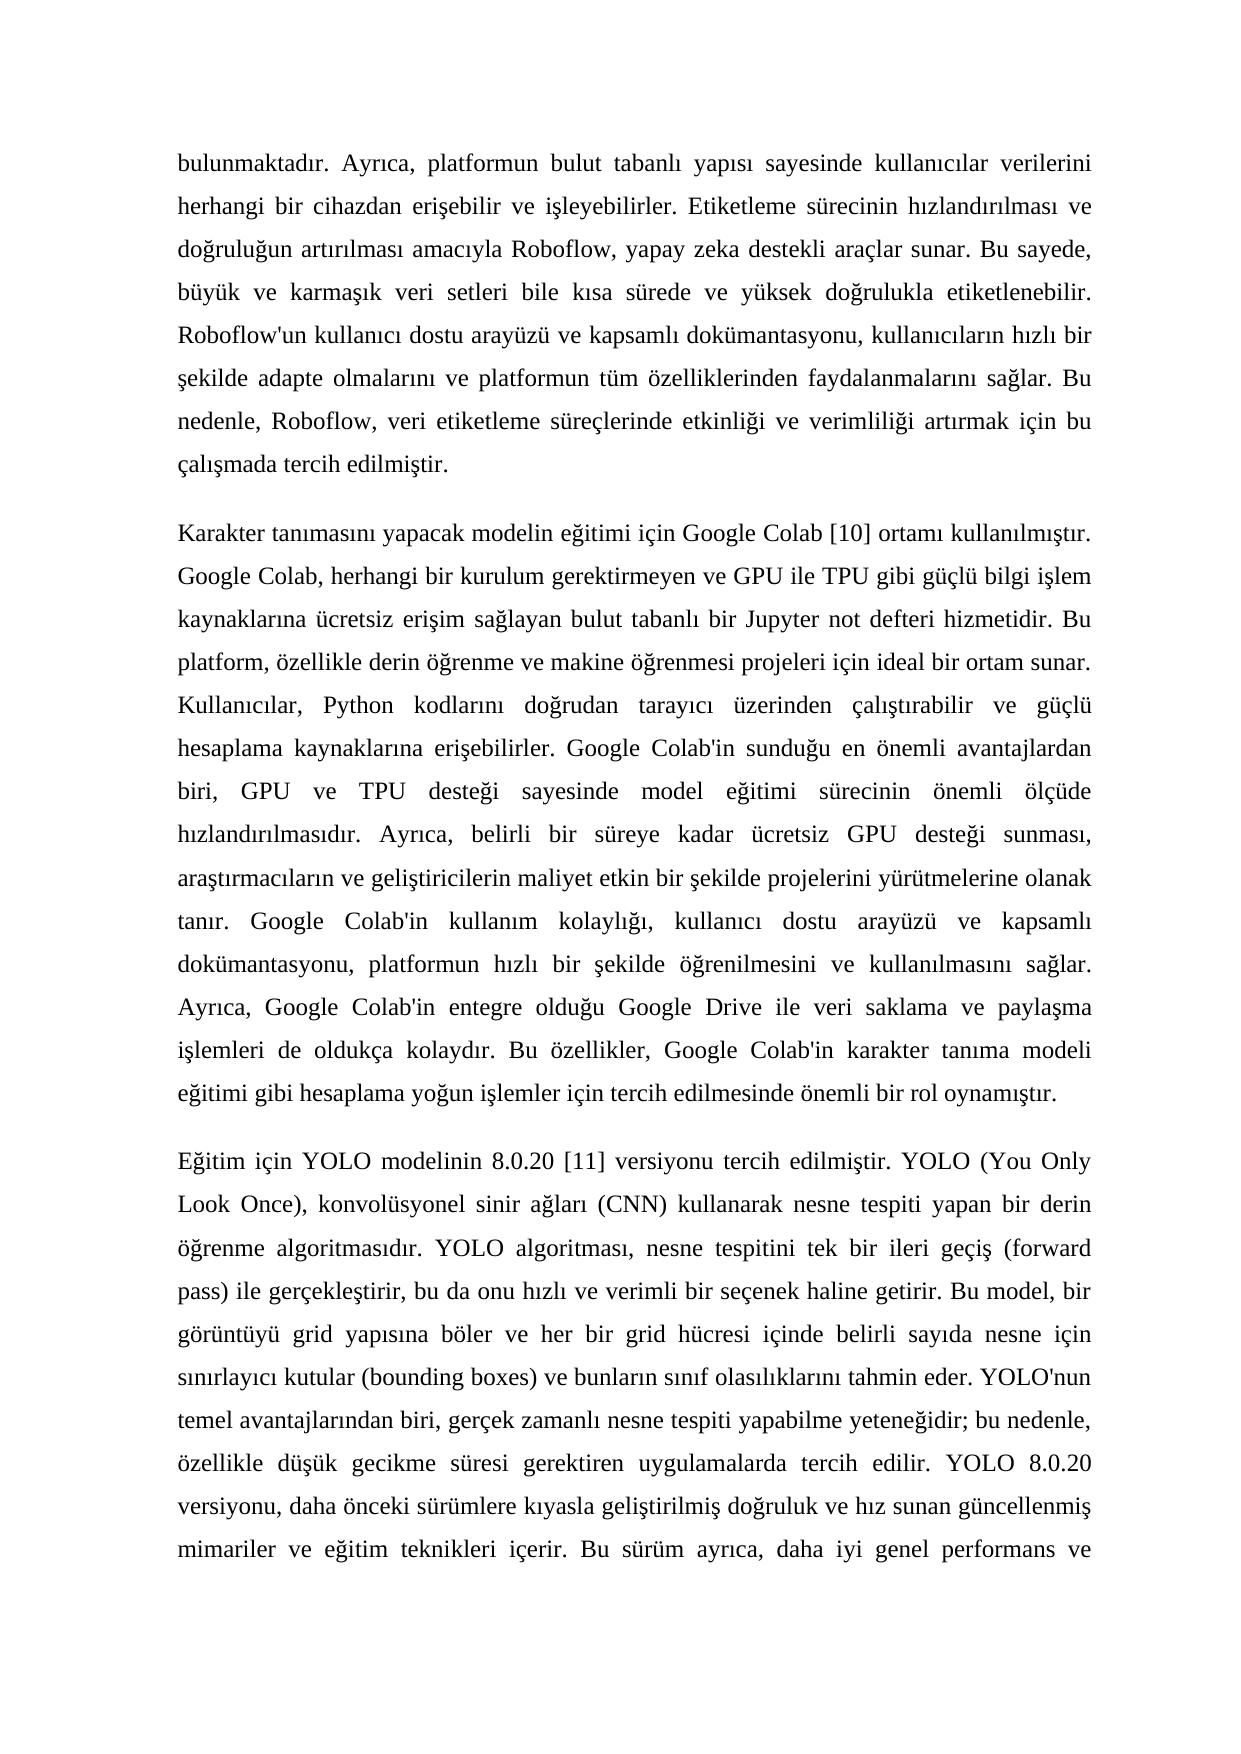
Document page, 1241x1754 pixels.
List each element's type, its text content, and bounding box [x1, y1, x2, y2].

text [177, 1146, 1092, 1563]
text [177, 148, 1092, 478]
text Karakter tanımasını yapacak modelin eğitimi için Google Colab [10] ortamı kullanılmıştır. Google Colab, herhangi bir kurulum gerektirmeyen ve GPU ile TPU gibi güçlü bilgi işlem kaynaklarına ücretsiz erişim sağlayan bulut tabanlı bir Jupyter not defteri hizmetidir. Bu platform, özellikle derin öğrenme ve makine öğrenmesi projeleri için ideal bir ortam sunar. Kullanıcılar, Python kodlarını doğrudan tarayıcı üzerinden çalıştırabilir ve güçlü hesaplama kaynaklarına erişebilirler. Google Colab'in sunduğu en önemli avantajlardan biri, GPU ve TPU desteği sayesinde model eğitimi sürecinin önemli ölçüde hızlandırılmasıdır. Ayrıca, belirli bir süreye kadar ücretsiz GPU desteği sunması, araştırmacıların ve geliştiricilerin maliyet etkin bir şekilde projelerini yürütmelerine olanak tanır. Google Colab'in kullanım kolaylığı, kullanıcı dostu arayüzü ve kapsamlı dokümantasyonu, platformun hızlı bir şekilde öğrenilmesini ve kullanılmasını sağlar. Ayrıca, Google Colab'in entegre olduğu Google Drive ile veri saklama ve paylaşma işlemleri de oldukça kolaydır. Bu özellikler, Google Colab'in karakter tanıma modeli eğitimi gibi hesaplama yoğun işlemler için tercih edilmesinde önemli bir rol oynamıştır. [177, 518, 1092, 1107]
